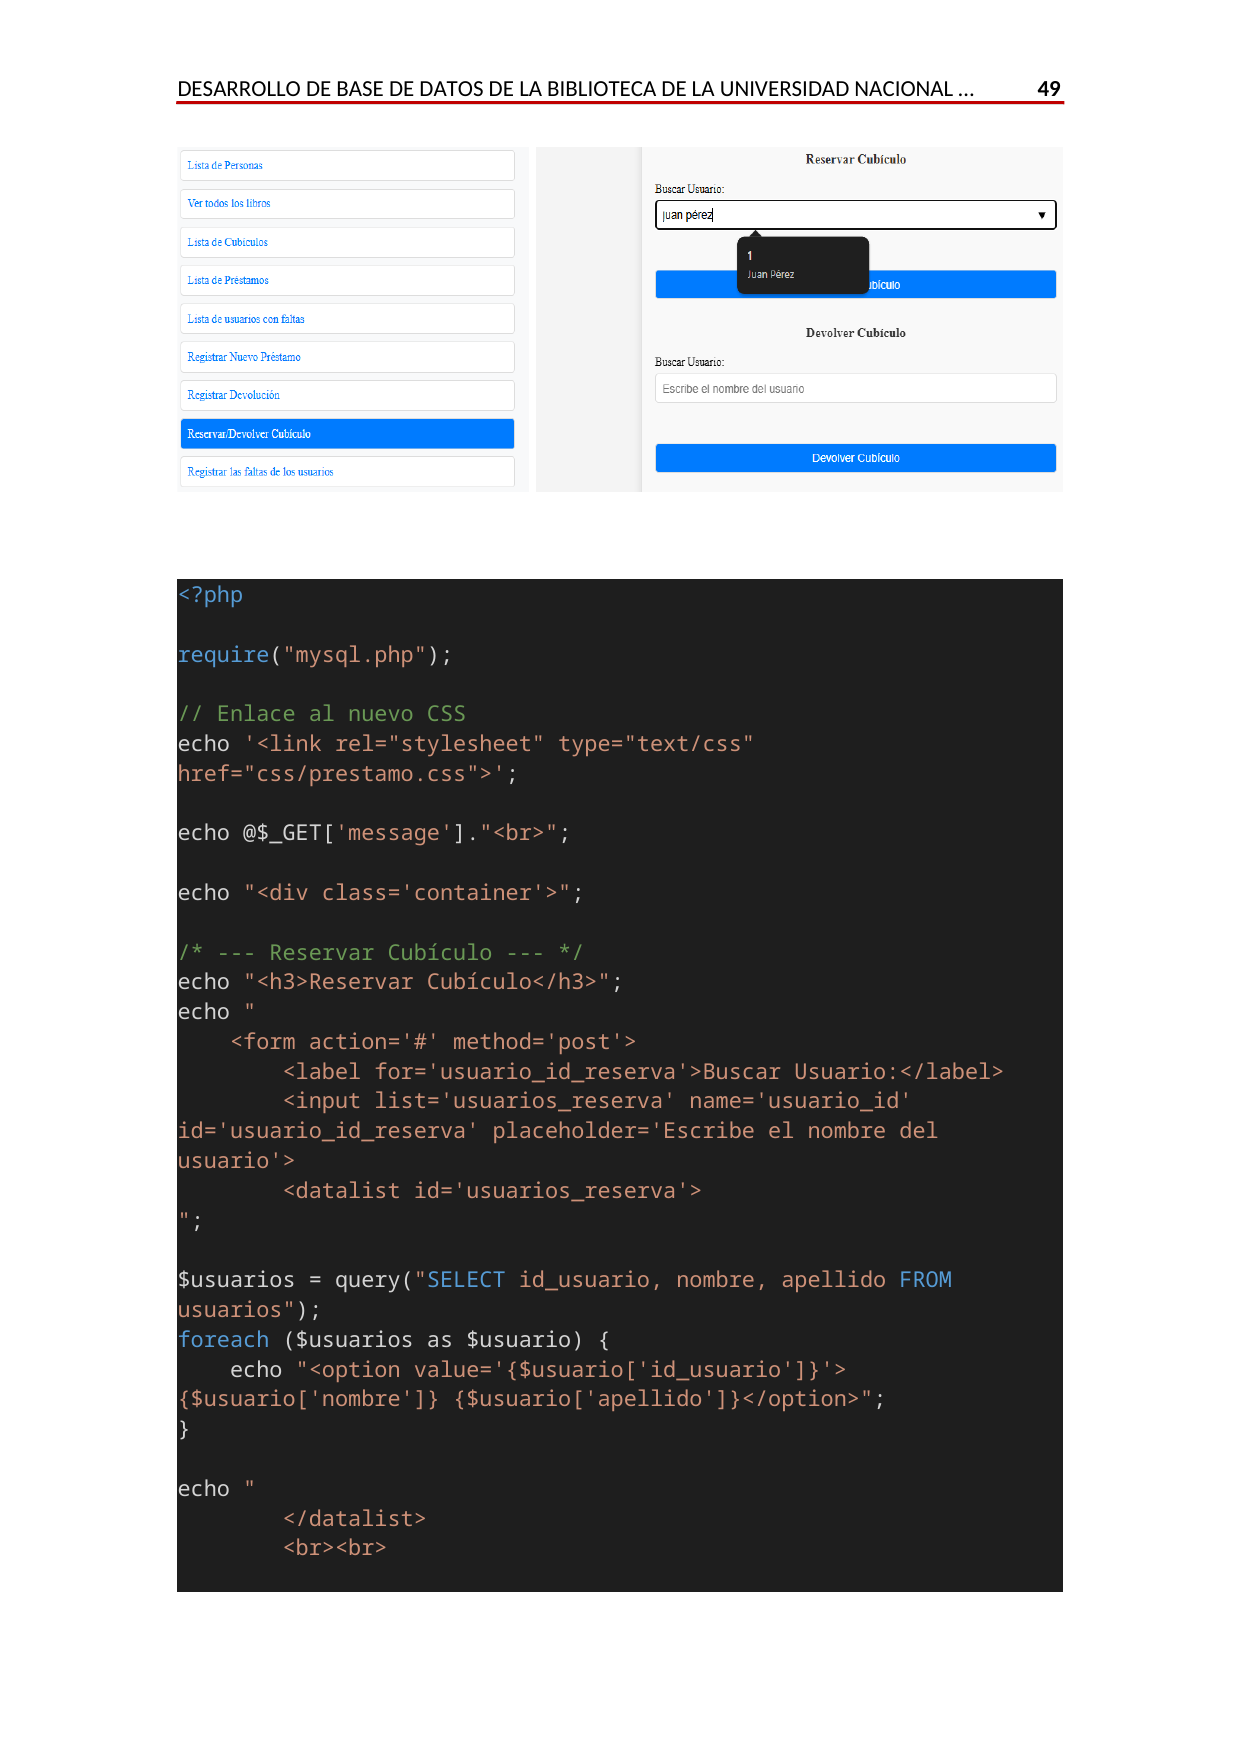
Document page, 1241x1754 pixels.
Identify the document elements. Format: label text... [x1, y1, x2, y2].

text echo " [177, 1473, 1063, 1503]
text require("mysql.php"); [177, 639, 1063, 668]
text $usuarios = query("SELECT id_usuario, nombre, apellido FROM usuarios"); [177, 1264, 1063, 1324]
text echo " [177, 996, 1063, 1026]
text echo "<option value='{$usuario['id_usuario']}'> {$usuario['nombre']} {$usuario['apellido']}</option>"; [177, 1354, 1063, 1413]
text echo "<div class='container'>"; [177, 877, 1063, 907]
text "; [177, 1205, 1063, 1234]
text <br><br> [177, 1532, 1063, 1562]
text </datalist> [177, 1503, 1063, 1532]
text echo @$_GET['message']."<br>"; [177, 817, 1063, 847]
text <datalist id='usuarios_reserva'> [177, 1175, 1063, 1205]
text <form action='#' method='post'> [177, 1026, 1063, 1056]
text // Enlace al nuevo CSS [177, 698, 1063, 728]
text } [177, 1413, 1063, 1443]
text /* --- Reservar Cubículo --- */ [177, 937, 1063, 966]
text echo "<h3>Reservar Cubículo</h3>"; [177, 966, 1063, 996]
text <label for='usuario_id_reserva'>Buscar Usuario:</label> [177, 1056, 1063, 1086]
picture [177, 147, 1063, 492]
text echo '<link rel="stylesheet" type="text/css" href="css/prestamo.css">'; [177, 728, 1063, 788]
text <input list='usuarios_reserva' name='usuario_id' id='usuario_id_reserva' placeholder='Escribe el nombre del usuario'> [177, 1086, 1063, 1175]
text <?php [177, 579, 1063, 609]
text foreach ($usuarios as $usuario) { [177, 1324, 1063, 1354]
